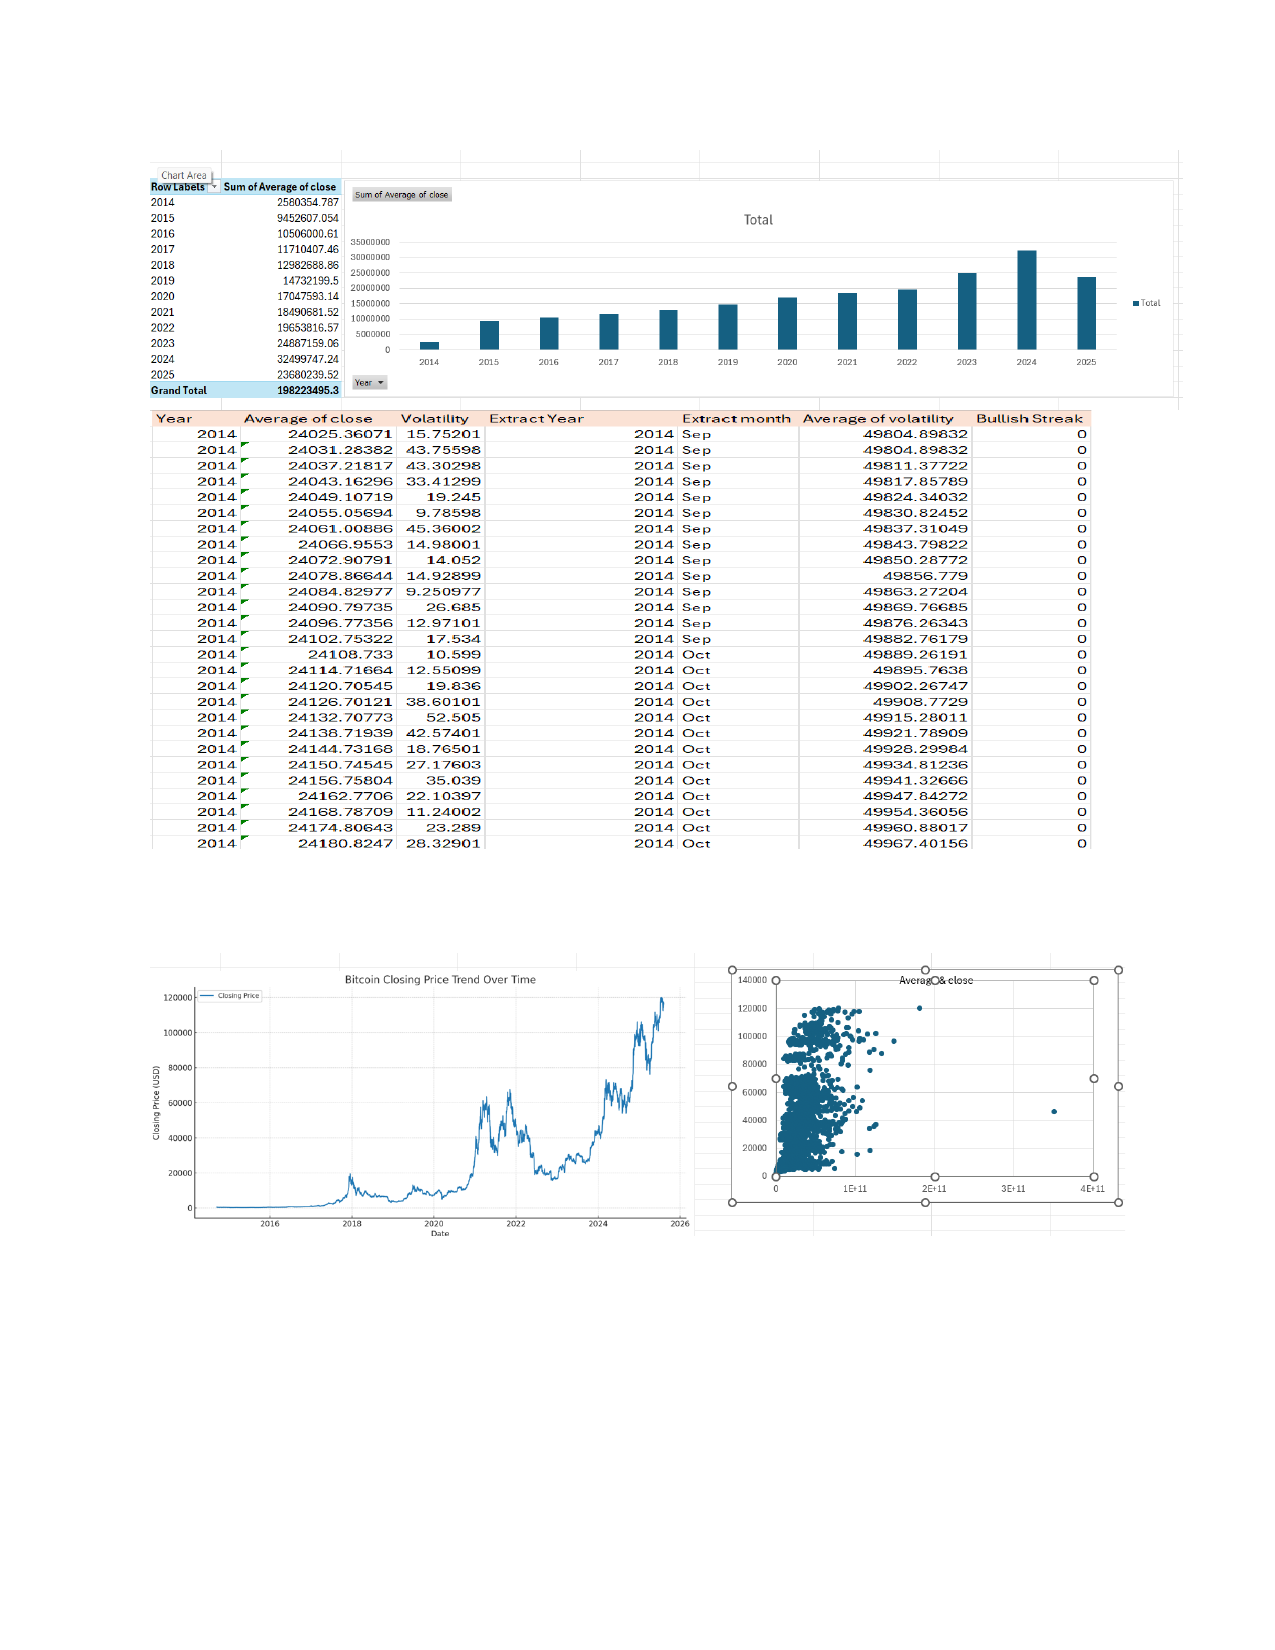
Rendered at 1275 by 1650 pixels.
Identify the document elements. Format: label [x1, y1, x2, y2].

picture [150, 150, 1183, 849]
picture [150, 953, 1125, 1236]
